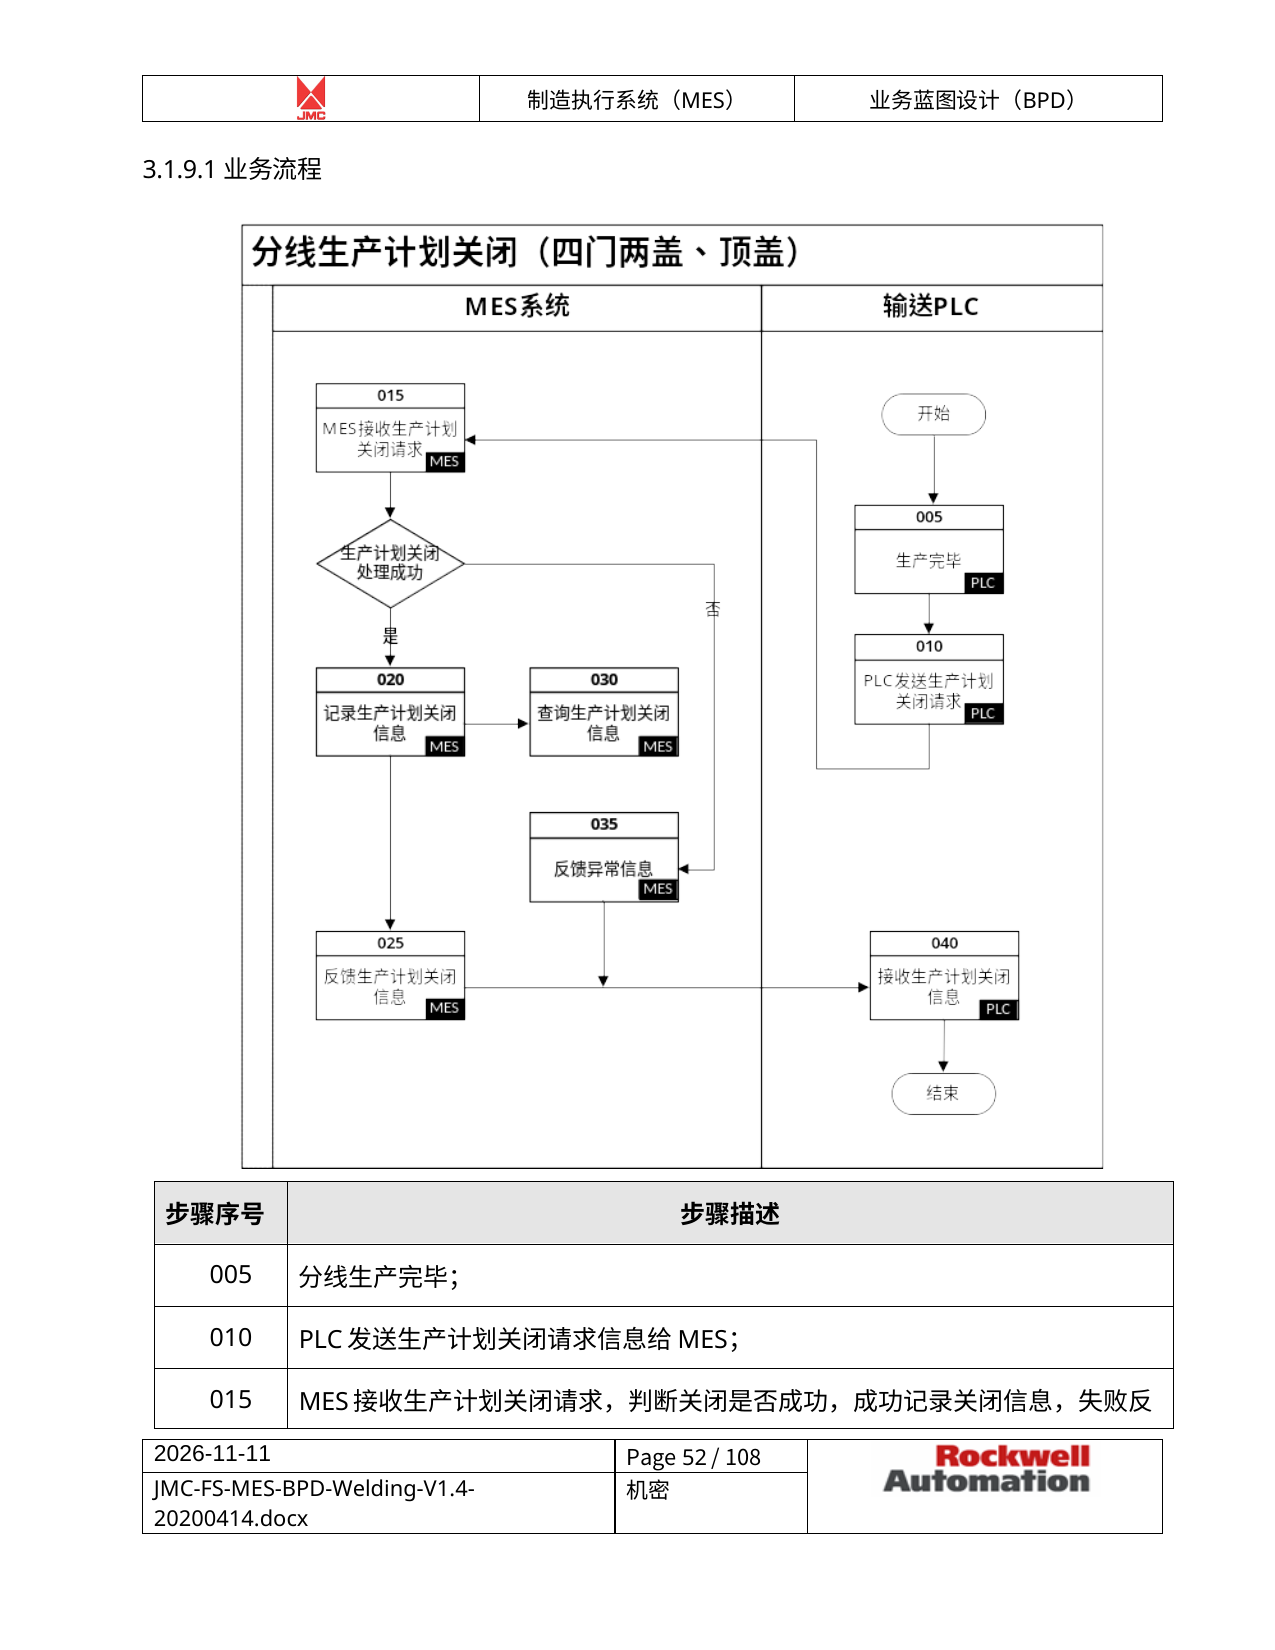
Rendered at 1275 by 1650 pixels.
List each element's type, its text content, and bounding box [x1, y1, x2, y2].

picture [868, 1440, 1101, 1497]
picture [296, 76, 326, 121]
table_header 步骤序号 [155, 1182, 287, 1243]
table_cell 分线生产完毕； [288, 1245, 1173, 1306]
table_cell PLC发送生产计划关闭请求信息给MES； [288, 1307, 1173, 1368]
table_header 步骤描述 [288, 1182, 1173, 1243]
table_cell MES接收生产计划关闭请求，判断关闭是否成功，成功记录关闭信息，失败反馈异常信息给PLC [288, 1369, 1173, 1428]
table_cell 015 [155, 1369, 287, 1428]
subtitle 业务流程 [142, 150, 1162, 186]
table_cell 010 [155, 1307, 287, 1368]
table_cell 005 [155, 1245, 287, 1306]
